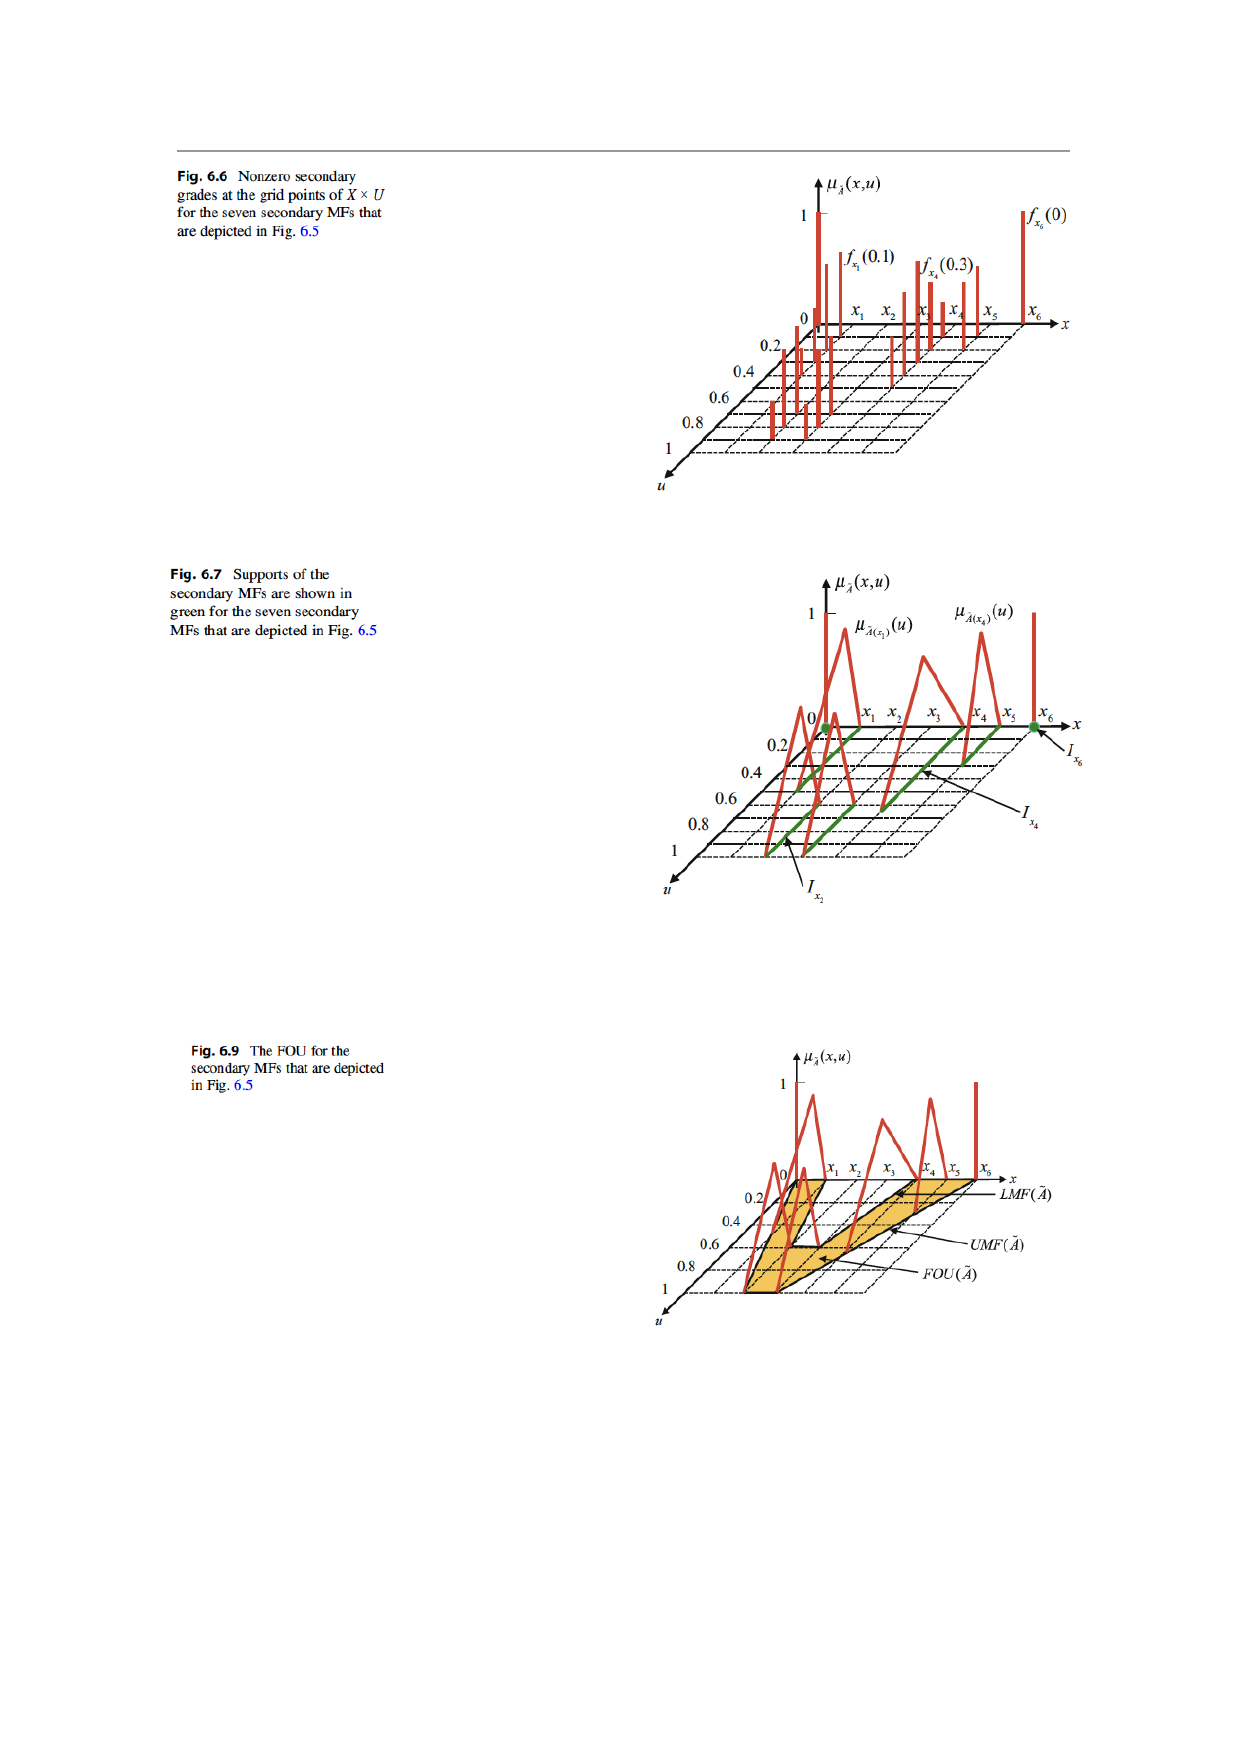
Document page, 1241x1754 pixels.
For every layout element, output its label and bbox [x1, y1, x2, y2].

picture [150, 1002, 1091, 1358]
picture [150, 552, 1091, 973]
picture [150, 150, 1091, 522]
